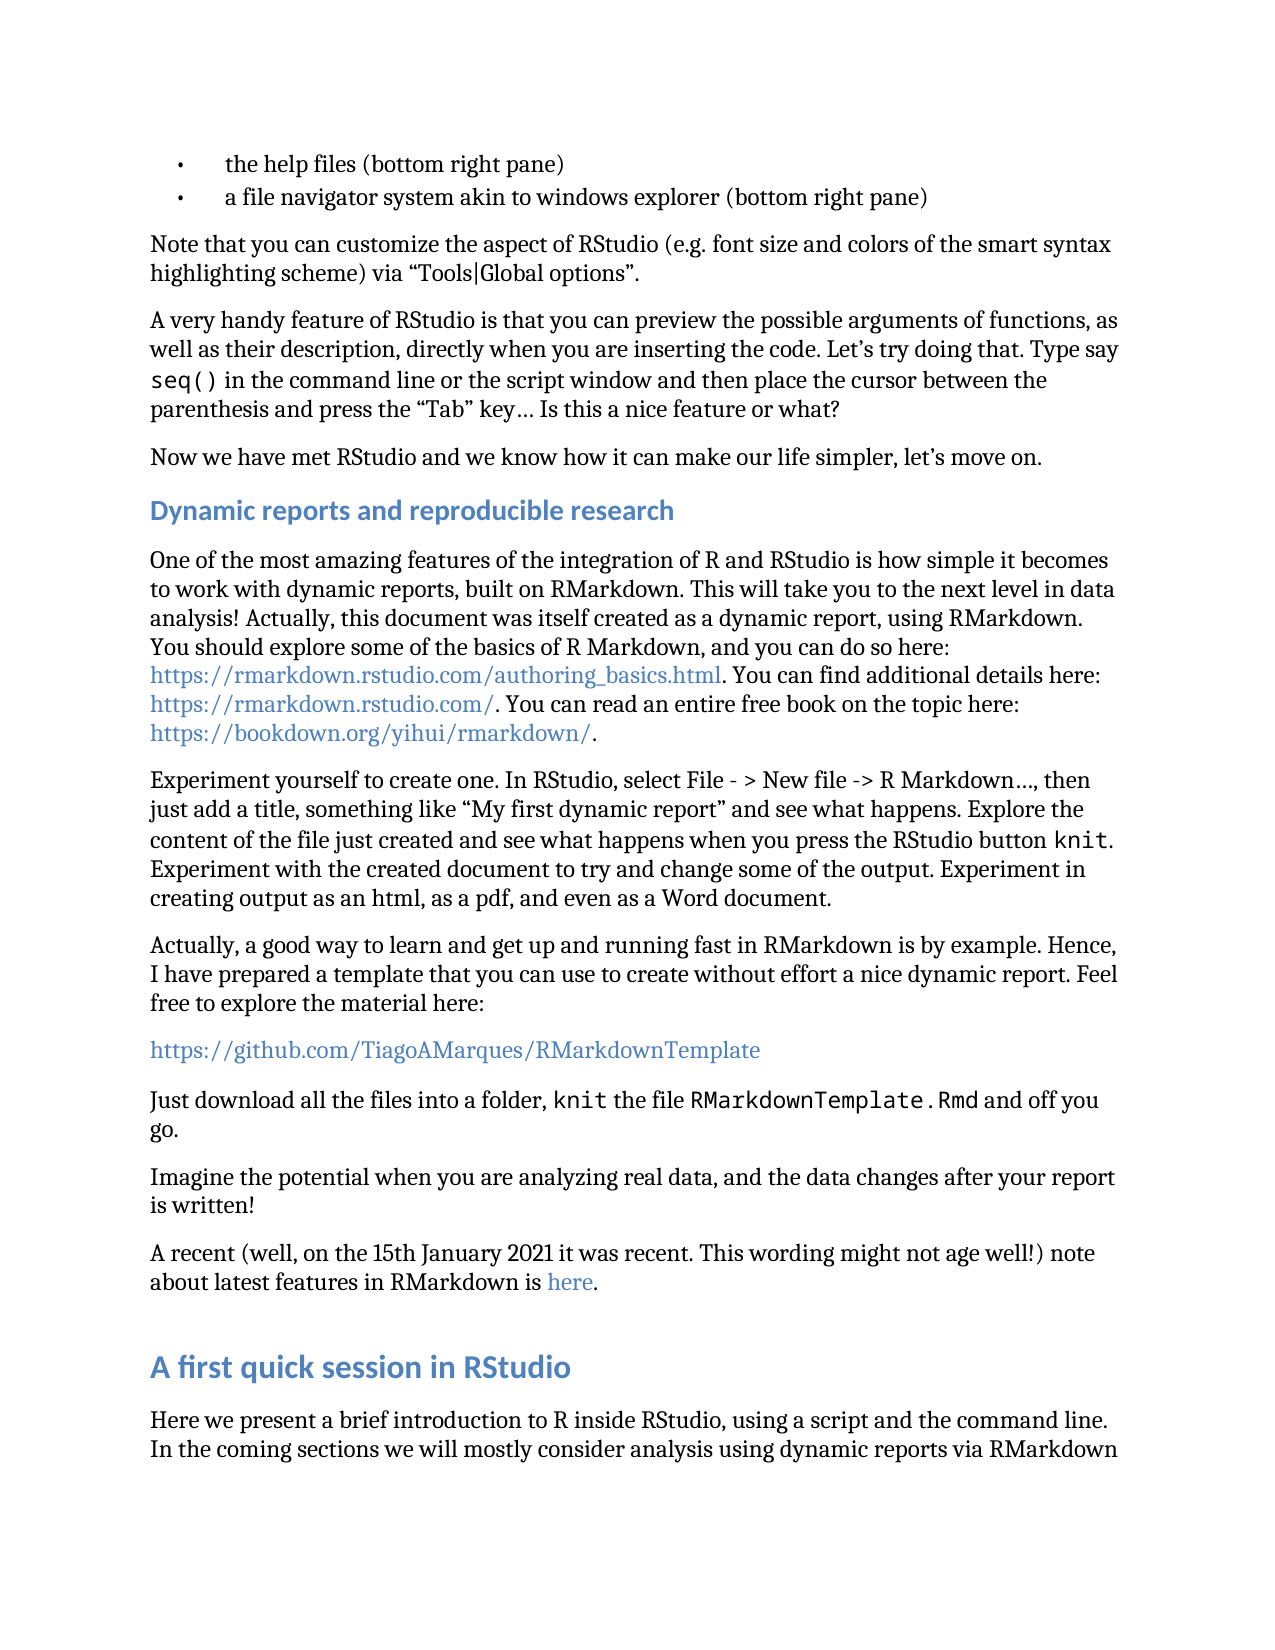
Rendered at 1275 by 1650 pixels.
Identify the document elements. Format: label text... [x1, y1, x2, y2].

text Now we have met RStudio and we know how it can make our life simpler, let’s move on. [150, 442, 1125, 471]
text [150, 1406, 1125, 1463]
text Imagine the potential when you are analyzing real data, and the data changes after your report is written! [150, 1163, 1125, 1220]
text https://github.com/TiagoAMarques/RMarkdownTemplate [150, 1036, 1125, 1065]
text One of the most amazing features of the integration of R and RStudio is how simple it becomes to work with dynamic reports, built on RMarkdown. This will take you to the next level in data analysis! Actually, this document was itself created as a dynamic report, using RMarkdown. You should explore some of the basics of R Markdown, and you can do so here: https://rmarkdown.rstudio.com/authoring_basics.html. You can find additional details here: https://rmarkdown.rstudio.com/. You can read an entire free book on the topic here: https://bookdown.org/yihui/rmarkdown/. [150, 546, 1125, 748]
text Just download all the files into a folder, knit the file RMarkdownTemplate.Rmd and off you go. [150, 1084, 1125, 1144]
text A very handy feature of RStudio is that you can preview the possible arguments of functions, as well as their description, directly when you are inserting the code. Let’s try doing that. Type say seq() in the command line or the script window and then place the cursor between the parenthesis and press the “Tab” key… Is this a nice feature or what? [150, 306, 1125, 424]
text Experiment yourself to create one. In RStudio, select File - > New file -> R Markdown…, then just add a title, something like “My first dynamic report” and see what happens. Explore the content of the file just created and see what happens when you press the RStudio button knit. Experiment with the created document to try and change some of the output. Experiment in creating output as an html, as a pdf, and even as a Word document. [150, 766, 1125, 913]
text Note that you can customize the aspect of RStudio (e.g. font size and colors of the smart syntax highlighting scheme) via “Tools|Global options”. [150, 230, 1125, 287]
list the help files (bottom right pane) [175, 150, 1125, 179]
text Actually, a good way to learn and get up and running fast in RMarkdown is by example. Hence, I have prepared a template that you can use to create without effort a nice dynamic report. Feel free to explore the material here: [150, 931, 1125, 1018]
subtitle Dynamic reports and reproducible research [150, 492, 1125, 528]
subtitle A first quick session in RStudio [150, 1346, 1125, 1387]
text A recent (well, on the 15th January 2021 it was recent. This wording might not age well!) note about latest features in RMarkdown is here. [150, 1239, 1125, 1296]
list a file navigator system akin to windows explorer (bottom right pane) [175, 182, 1125, 211]
